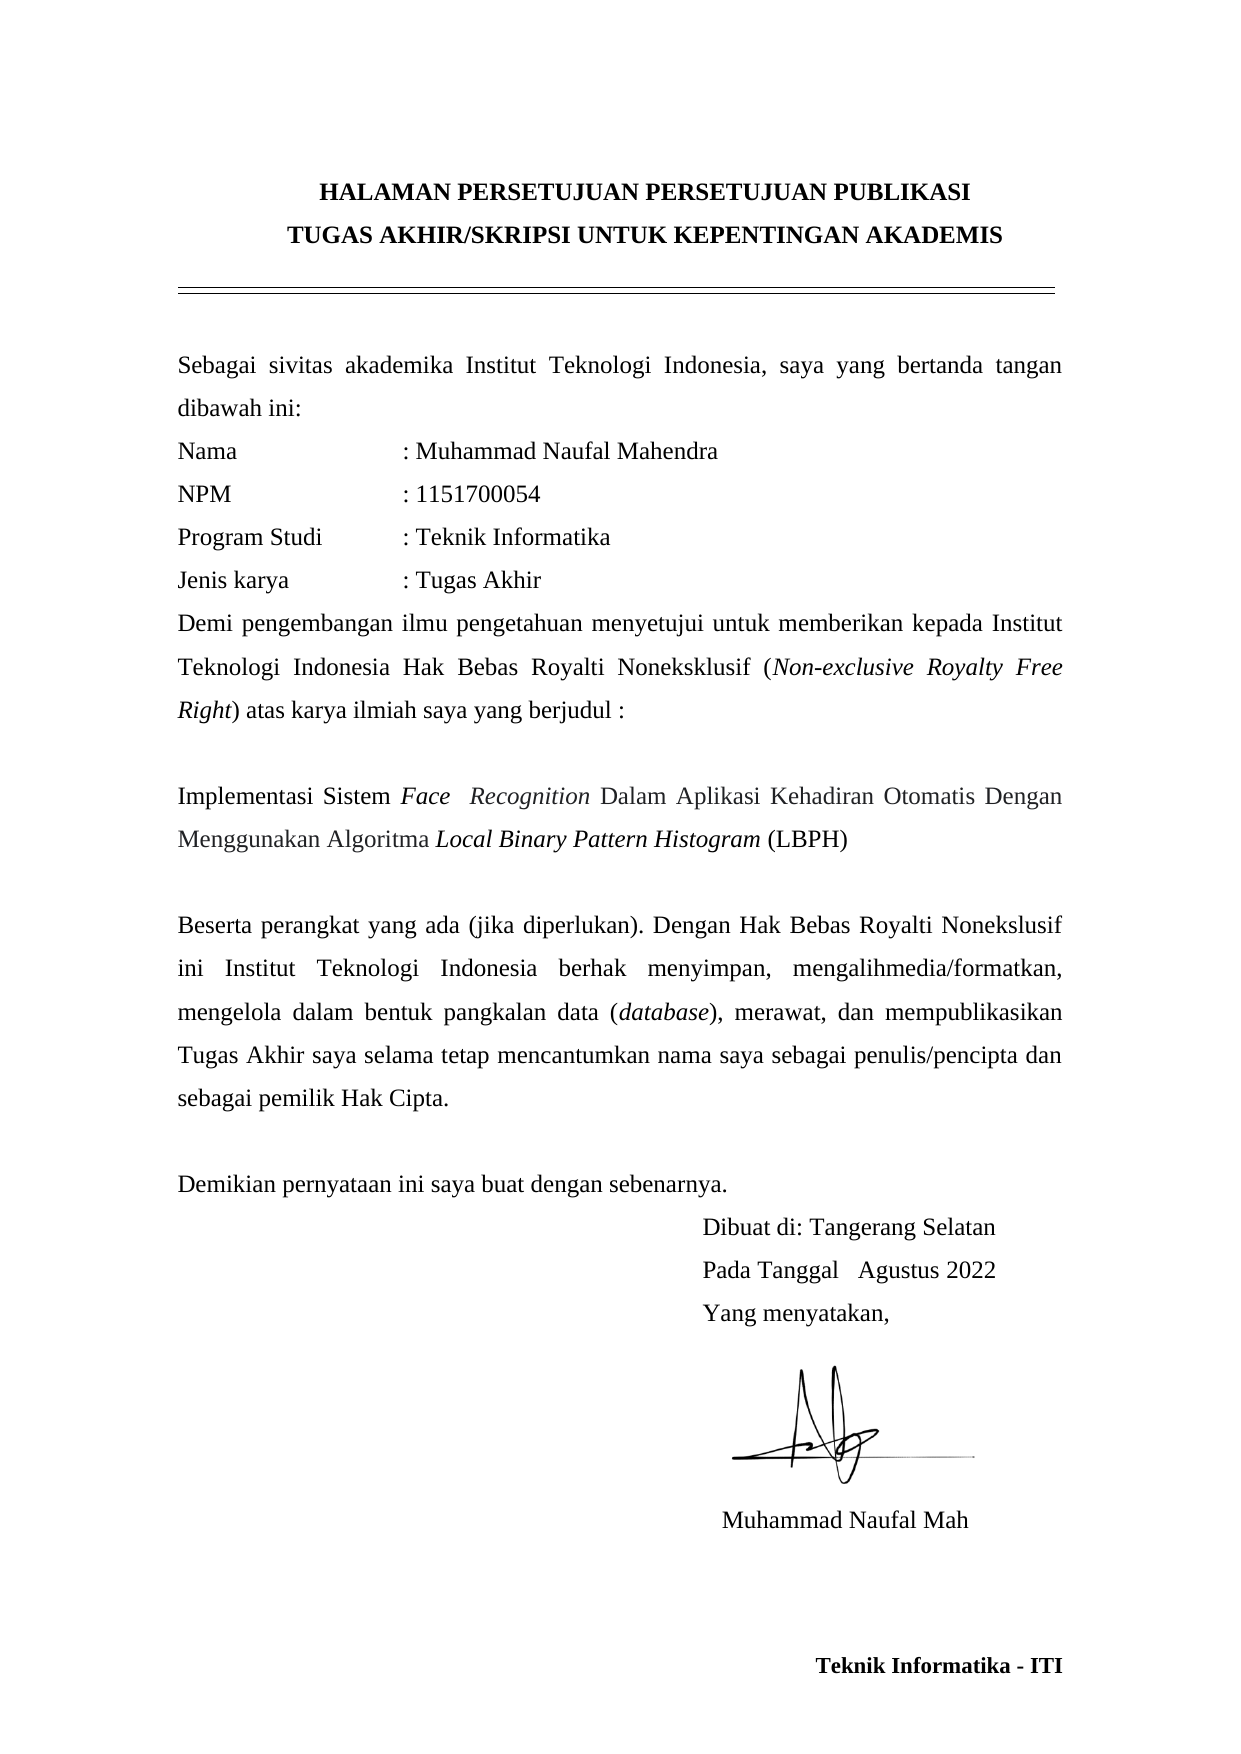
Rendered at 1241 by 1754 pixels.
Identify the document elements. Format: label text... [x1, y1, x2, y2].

text Dibuat di: Tangerang Selatan [702, 1212, 1063, 1241]
text Nama : Muhammad Naufal Mahendra [177, 436, 1063, 465]
text Sebagai sivitas akademika Institut Teknologi Indonesia, saya yang bertanda tangan dibawah ini: [177, 350, 1063, 422]
text Implementasi Sistem Face Recognition Dalam Aplikasi Kehadiran Otomatis Dengan Menggunakan Algoritma Local Binary Pattern Histogram (LBPH) [177, 781, 1063, 853]
text NPM : 1151700054 [177, 479, 1063, 508]
text Muhammad Naufal Mah [552, 1506, 1063, 1534]
text Beserta perangkat yang ada (jika diperlukan). Dengan Hak Bebas Royalti Nonekslusif ini Institut Teknologi Indonesia berhak menyimpan, mengalihmedia/formatkan, mengelola dalam bentuk pangkalan data (database), merawat, dan mempublikasikan Tugas Akhir saya selama tetap mencantumkan nama saya sebagai penulis/pencipta dan sebagai pemilik Hak Cipta. [177, 910, 1063, 1112]
text Yang menyatakan, [702, 1298, 1063, 1327]
text Demi pengembangan ilmu pengetahuan menyetujui untuk memberikan kepada Institut Teknologi Indonesia Hak Bebas Royalti Noneksklusif (Non-exclusive Royalty Free Right) atas karya ilmiah saya yang berjudul : [177, 608, 1063, 723]
picture [702, 1341, 1065, 1492]
text Jenis karya : Tugas Akhir [177, 565, 1063, 594]
subtitle HALAMAN PERSETUJUAN PERSETUJUAN PUBLIKASI [227, 177, 1063, 206]
subtitle TUGAS AKHIR/SKRIPSI UNTUK KEPENTINGAN AKADEMIS [227, 220, 1063, 249]
text Pada Tanggal Agustus 2022 [702, 1255, 1063, 1284]
text Program Studi : Teknik Informatika [177, 522, 1063, 551]
text Demikian pernyataan ini saya buat dengan sebenarnya. [177, 1169, 1063, 1198]
